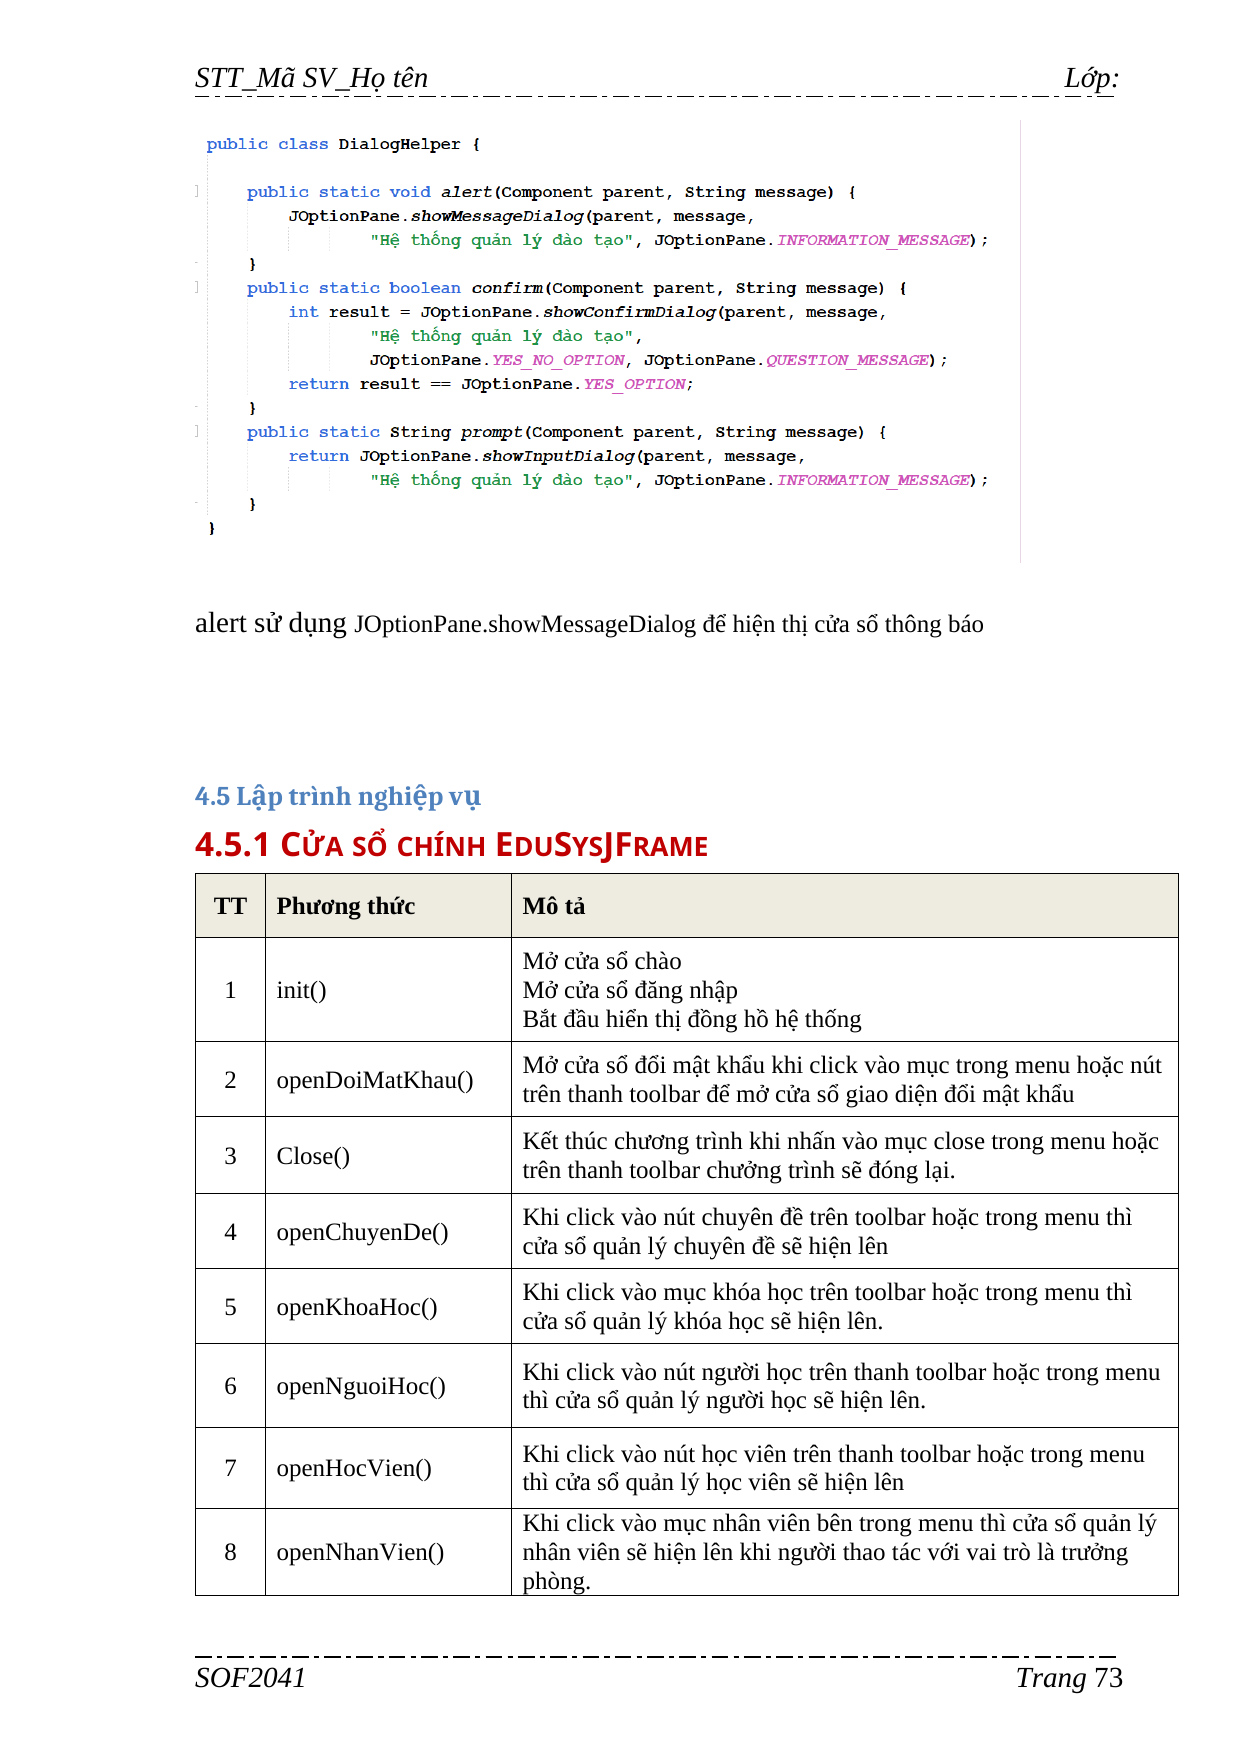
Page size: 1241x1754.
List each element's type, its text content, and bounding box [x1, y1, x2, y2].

table_cell Khi click vào mục nhân viên bên trong menu thì cửa sổ quản lý nhân viên sẽ hiện lên khi người thao tác với vai trò là trưởng phòng. [512, 1509, 1178, 1595]
table_header Mô tả [512, 874, 1178, 937]
subtitle 4.5.1 Cửa sổ chính EduSysJFrame [195, 821, 1120, 866]
picture [195, 120, 1120, 580]
table_cell openHocVien() [266, 1428, 511, 1507]
subtitle 4.5 Lập trình nghiệp vụ [195, 781, 1120, 812]
table_cell Kết thúc chương trình khi nhấn vào mục close trong menu hoặc trên thanh toolbar chưởng trình sẽ đóng lại. [512, 1117, 1178, 1193]
table_cell 3 [196, 1117, 265, 1193]
table_cell 8 [196, 1509, 265, 1595]
table_cell 7 [196, 1428, 265, 1507]
text alert sử dụng JOptionPane.showMessageDialog để hiện thị cửa sổ thông báo [195, 606, 1120, 639]
table_cell 1 [196, 938, 265, 1041]
table_header TT [196, 874, 265, 937]
table_cell 5 [196, 1269, 265, 1343]
table_cell init() [266, 938, 511, 1041]
table_cell openChuyenDe() [266, 1194, 511, 1268]
table_cell Close() [266, 1117, 511, 1193]
table_cell openNguoiHoc() [266, 1344, 511, 1427]
table_cell 4 [196, 1194, 265, 1268]
table_header Phương thức [266, 874, 511, 937]
table_cell Khi click vào nút người học trên thanh toolbar hoặc trong menu thì cửa sổ quản lý người học sẽ hiện lên. [512, 1344, 1178, 1427]
table_cell Khi click vào mục khóa học trên toolbar hoặc trong menu thì cửa sổ quản lý khóa học sẽ hiện lên. [512, 1269, 1178, 1343]
table_cell Khi click vào nút học viên trên thanh toolbar hoặc trong menu thì cửa sổ quản lý học viên sẽ hiện lên [512, 1428, 1178, 1507]
table_cell Mở cửa sổ đổi mật khẩu khi click vào mục trong menu hoặc nút trên thanh toolbar để mở cửa sổ giao diện đổi mật khẩu [512, 1042, 1178, 1116]
table_cell Mở cửa sổ chào Mở cửa sổ đăng nhập Bắt đầu hiển thị đồng hồ hệ thống [512, 938, 1178, 1041]
table_cell 2 [196, 1042, 265, 1116]
table_cell openKhoaHoc() [266, 1269, 511, 1343]
table_cell Khi click vào nút chuyên đề trên toolbar hoặc trong menu thì cửa sổ quản lý chuyên đề sẽ hiện lên [512, 1194, 1178, 1268]
table_cell openDoiMatKhau() [266, 1042, 511, 1116]
table_cell 6 [196, 1344, 265, 1427]
table_cell openNhanVien() [266, 1509, 511, 1595]
